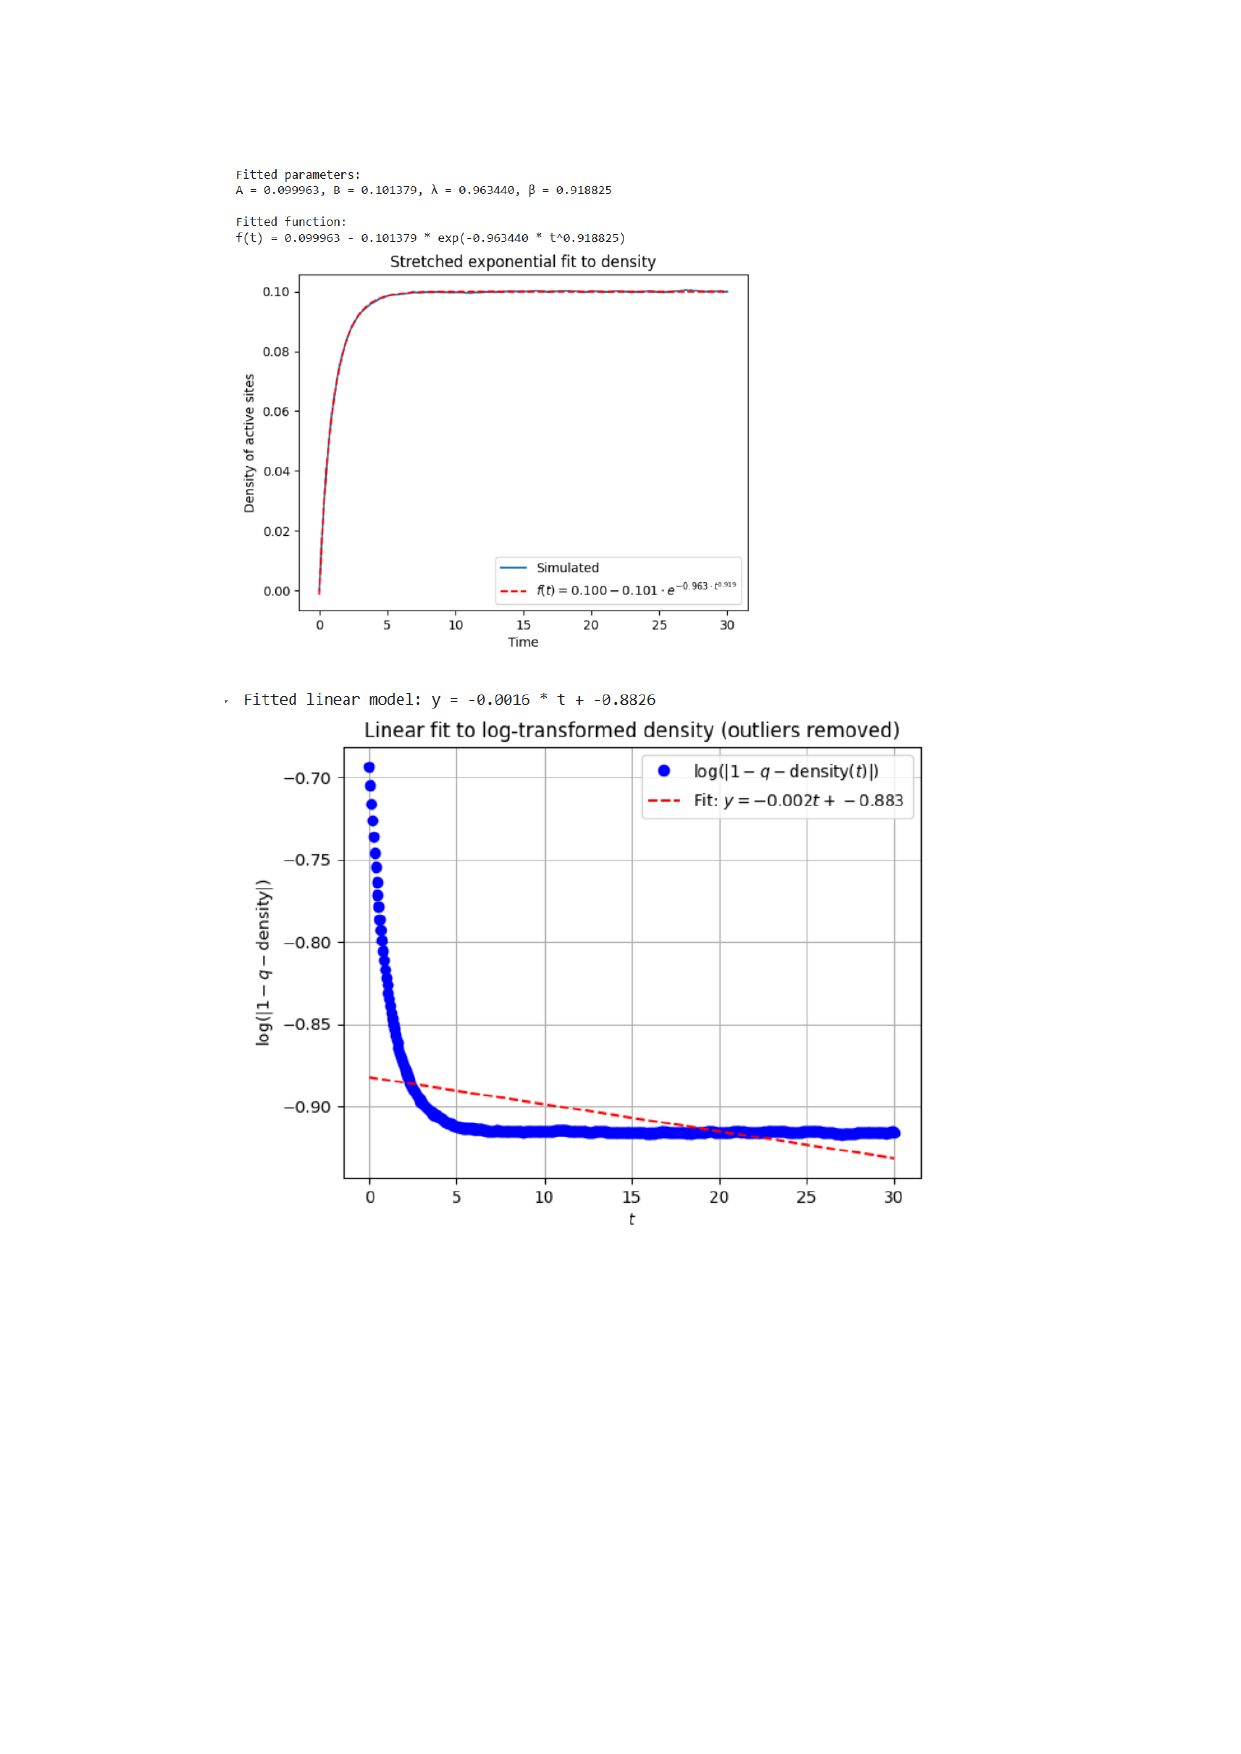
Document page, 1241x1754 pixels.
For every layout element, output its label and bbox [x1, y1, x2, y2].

picture [225, 162, 818, 661]
picture [225, 682, 1091, 1247]
